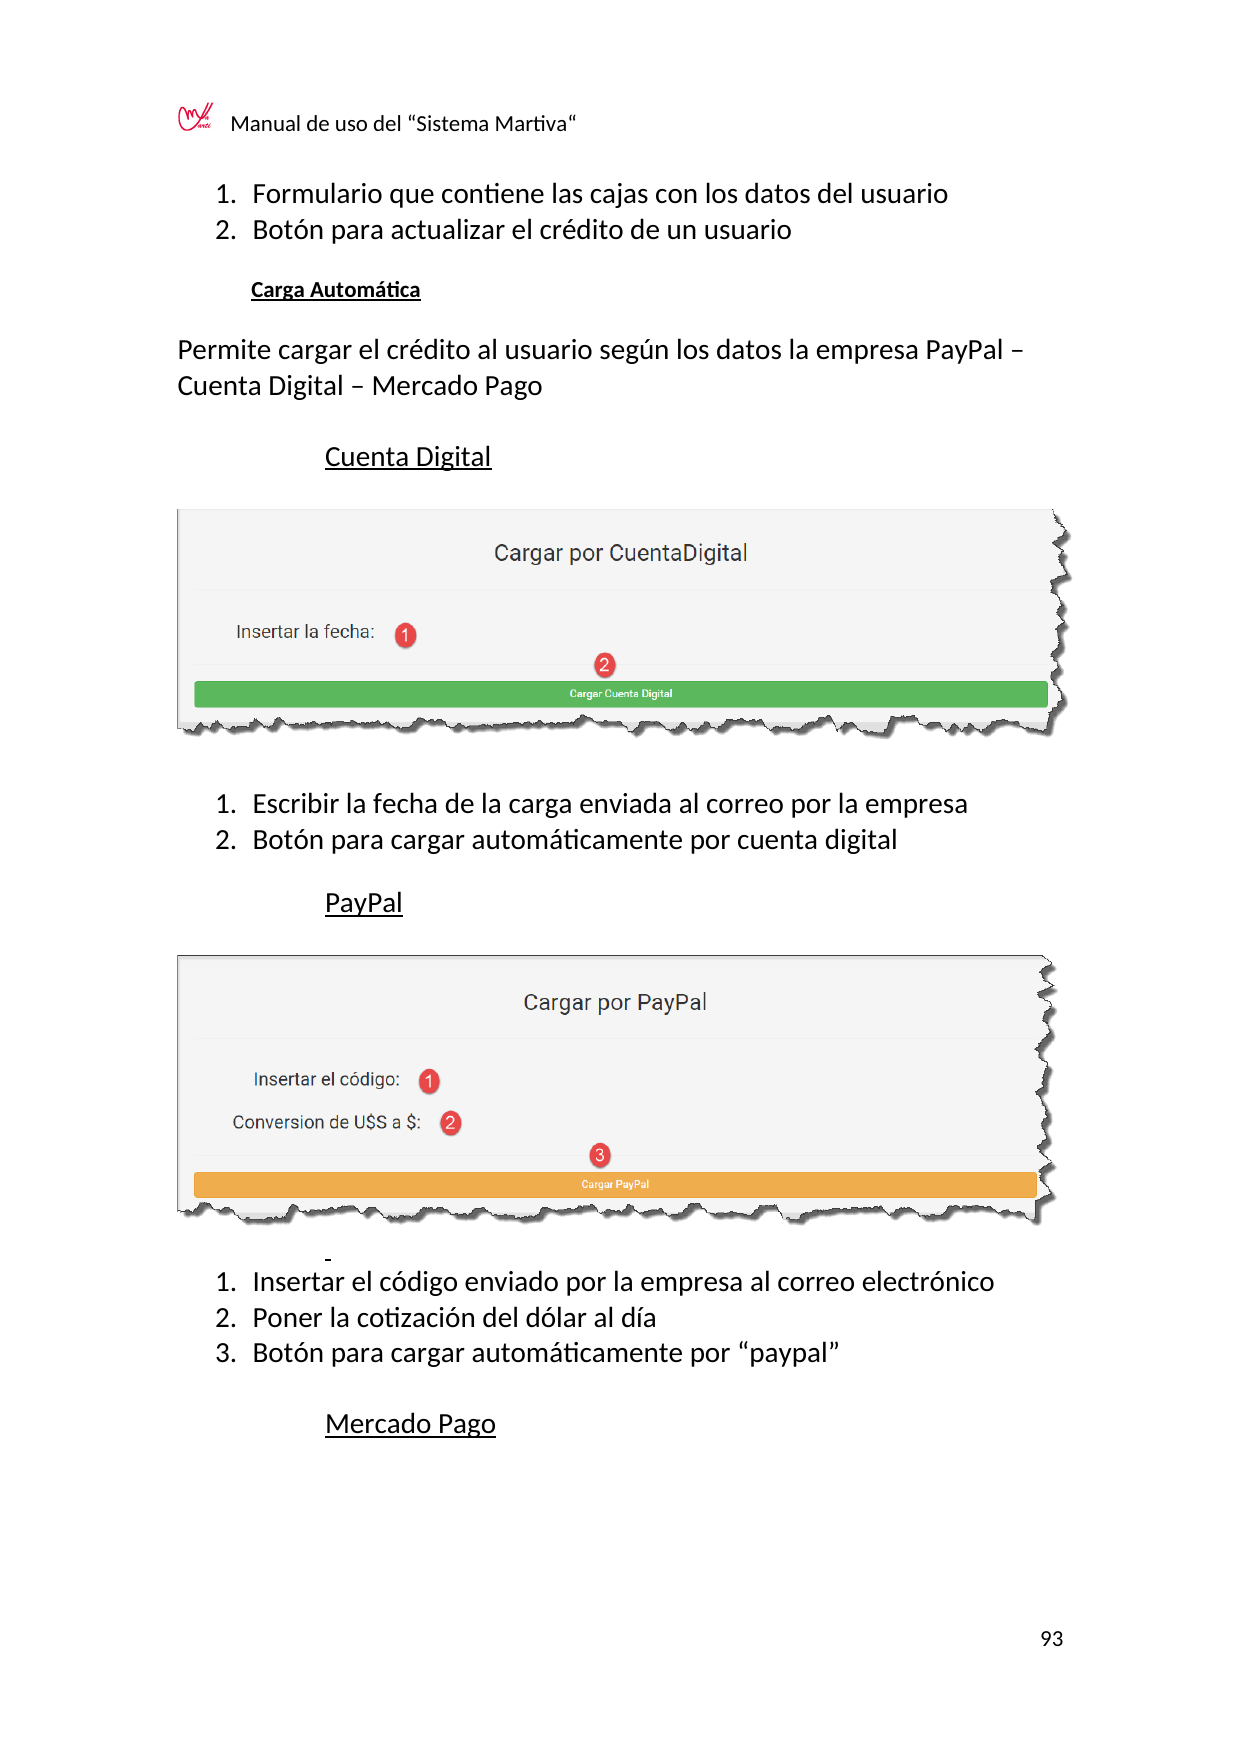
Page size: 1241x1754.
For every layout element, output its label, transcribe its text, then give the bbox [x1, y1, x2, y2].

picture [177, 101, 215, 132]
text Carga Automática [177, 275, 1063, 303]
list Insertar el código enviado por la empresa al correo electrónico [215, 1263, 1063, 1299]
picture [177, 509, 1085, 750]
list Botón para actualizar el crédito de un usuario [215, 211, 1063, 247]
text PayPal [251, 884, 1063, 920]
text Permite cargar el crédito al usuario según los datos la empresa PayPal – Cuenta Digital – Mercado Pago [177, 331, 1063, 402]
list Escribir la fecha de la carga enviada al correo por la empresa [215, 785, 1063, 821]
list Botón para cargar automáticamente por cuenta digital [215, 821, 1063, 856]
text Mercado Pago [177, 1406, 1063, 1441]
list Botón para cargar automáticamente por “paypal” [215, 1334, 1063, 1370]
picture [177, 955, 1071, 1236]
list Poner la cotización del dólar al día [215, 1299, 1063, 1334]
text Cuenta Digital [177, 438, 1063, 473]
list Formulario que contiene las cajas con los datos del usuario [215, 176, 1063, 211]
